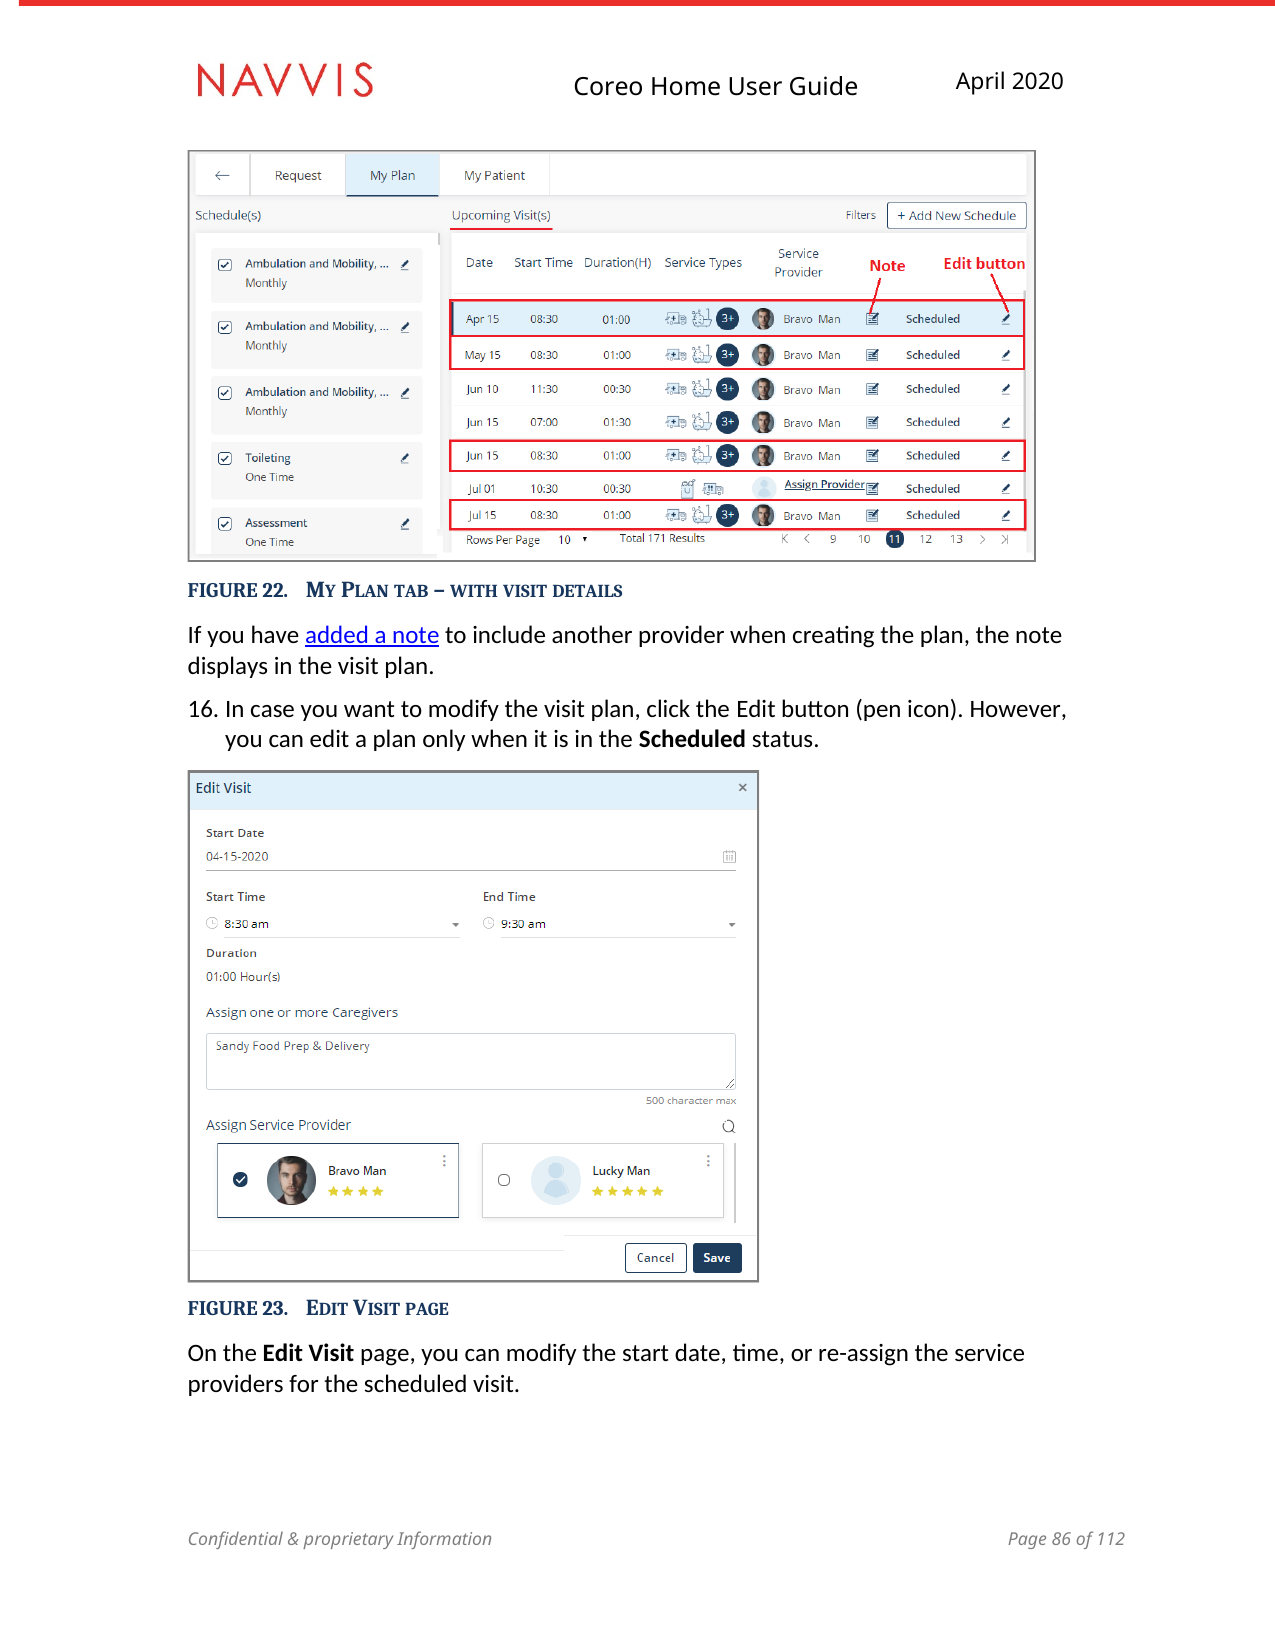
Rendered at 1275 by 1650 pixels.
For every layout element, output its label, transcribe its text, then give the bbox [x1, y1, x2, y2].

picture [187, 55, 383, 104]
text Edit Visit page [187, 1295, 1087, 1321]
picture [187, 150, 1038, 564]
text My Plan tab – with visit details [187, 577, 1087, 603]
list In case you want to modify the visit plan, click the Edit button (pen icon). However, you can edit a plan only when it is in the Scheduled status. [187, 693, 1087, 754]
picture [187, 770, 760, 1283]
text If you have added a note to include another provider when creating the plan, the note displays in the visit plan. [187, 619, 1087, 680]
text On the Edit Visit page, you can modify the start date, time, or re-assign the service providers for the scheduled visit. [187, 1338, 1087, 1399]
